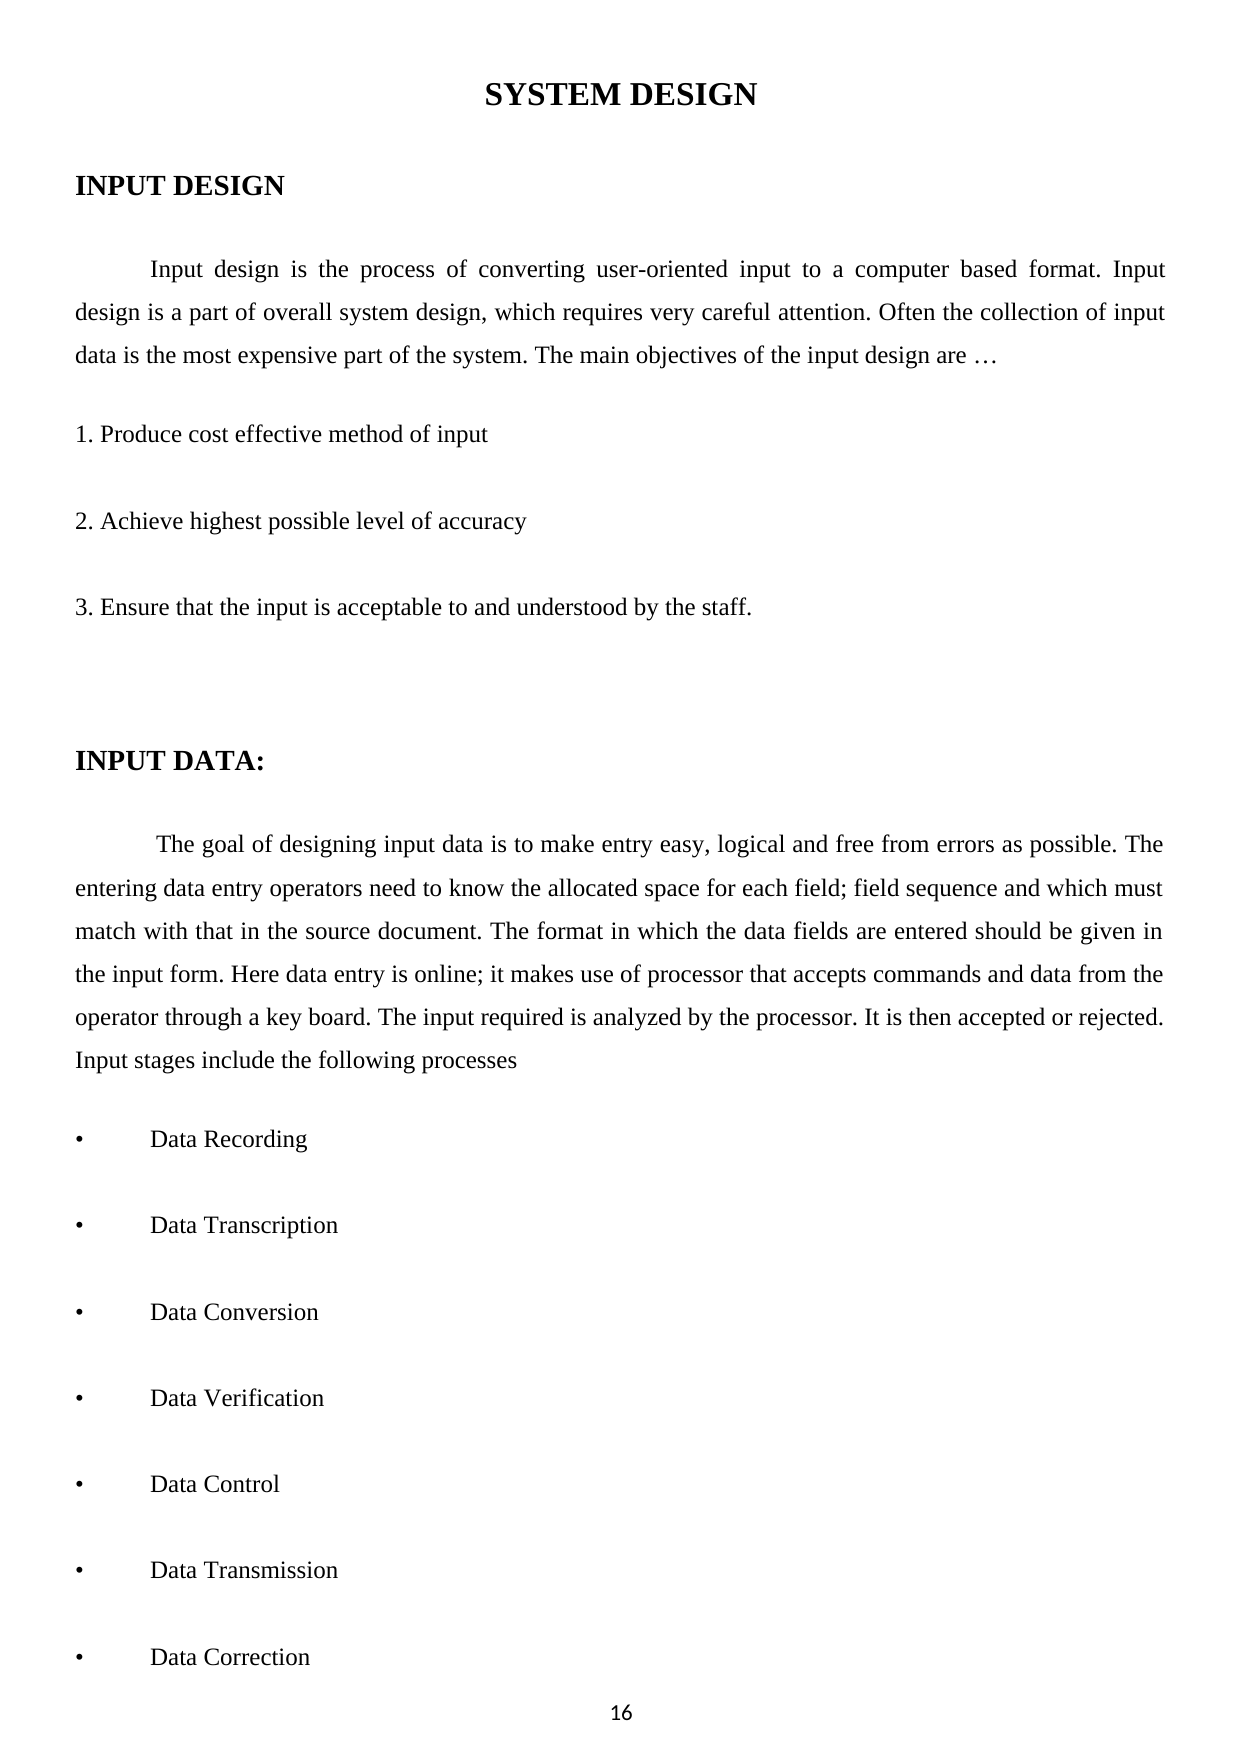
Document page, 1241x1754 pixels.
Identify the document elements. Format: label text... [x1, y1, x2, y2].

list Ensure that the input is acceptable to and understood by the staff. [75, 592, 1167, 621]
text INPUT DESIGN [75, 168, 1167, 201]
text The goal of designing input data is to make entry easy, logical and free from errors as possible. The entering data entry operators need to know the allocated space for each field; field sequence and which must match with that in the source document. The format in which the data fields are entered should be given in the input form. Here data entry is online; it makes use of processor that accepts commands and data from the operator through a key board. The input required is analyzed by the processor. It is then accepted or rejected. Input stages include the following processes [75, 829, 1164, 1074]
list Data Correction [75, 1642, 1167, 1671]
list Data Control [75, 1469, 1167, 1498]
list Data Verification [75, 1383, 1167, 1412]
list Produce cost effective method of input [75, 419, 1167, 448]
text Input design is the process of converting user-oriented input to a computer based format. Input design is a part of overall system design, which requires very careful attention. Often the collection of input data is the most expensive part of the system. The main objectives of the input design are … [75, 254, 1167, 369]
list Data Conversion [75, 1297, 1167, 1326]
list Achieve highest possible level of accuracy [75, 506, 1167, 534]
list Data Recording [75, 1124, 1167, 1153]
text SYSTEM DESIGN [75, 74, 1167, 112]
list Data Transcription [75, 1211, 1167, 1239]
text INPUT DATA: [75, 743, 1167, 777]
list Data Transmission [75, 1556, 1167, 1584]
